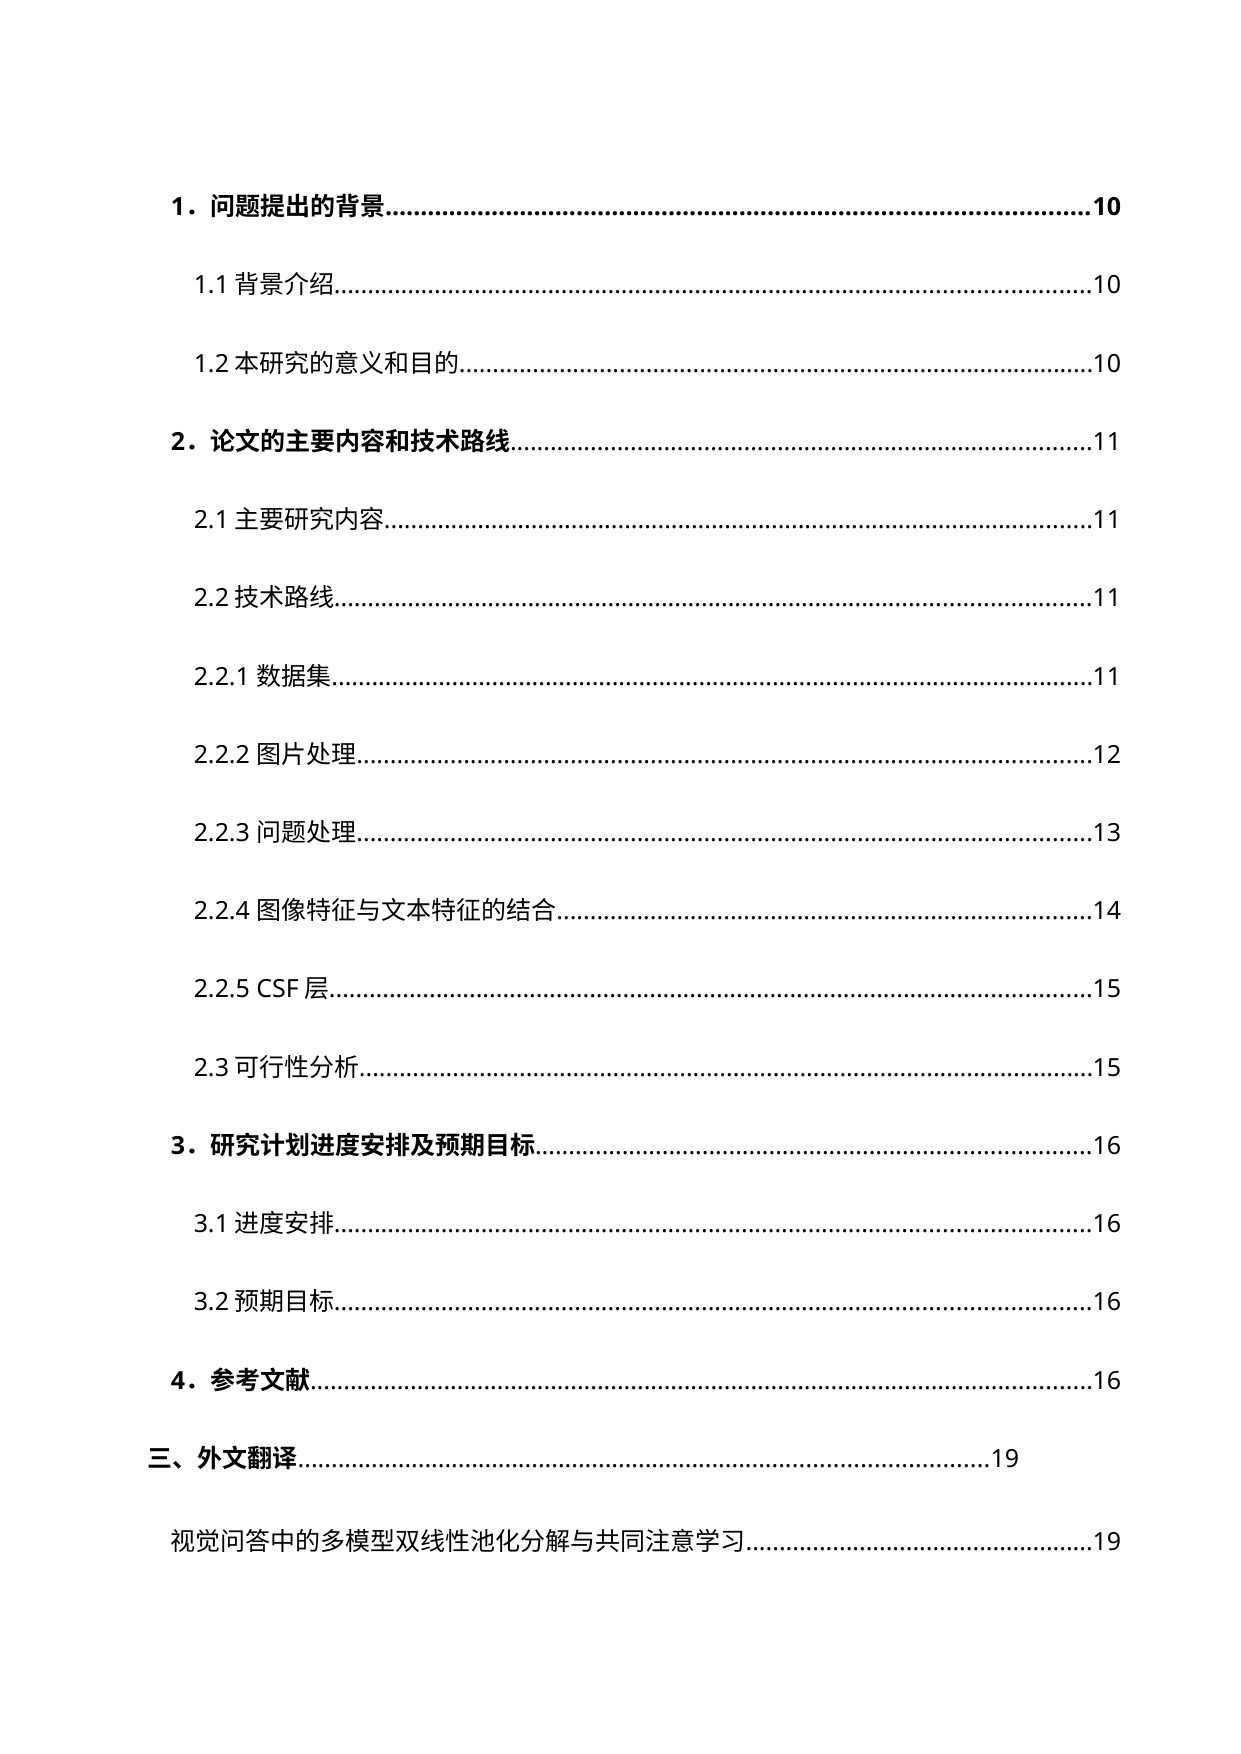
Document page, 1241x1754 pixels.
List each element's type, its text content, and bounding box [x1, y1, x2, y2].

text 2.2.1 数据集 11 [193, 642, 1122, 707]
text 3.1进度安排 16 [193, 1189, 1122, 1254]
text 2.2.2 图片处理 12 [193, 720, 1122, 785]
text 2.2.5 CSF层 15 [193, 954, 1122, 1019]
text 1.1背景介绍 10 [193, 251, 1122, 316]
text 2.2.4 图像特征与文本特征的结合 14 [193, 876, 1122, 941]
text 视觉问答中的多模型双线性池化分解与共同注意学习 19 [171, 1507, 1122, 1572]
text 1．问题提出的背景 10 [171, 172, 1122, 237]
text 4．参考文献 16 [171, 1346, 1122, 1411]
text 2.1主要研究内容 11 [193, 485, 1122, 550]
text 3．研究计划进度安排及预期目标 16 [171, 1111, 1122, 1176]
text 2.2技术路线 11 [193, 563, 1122, 628]
text 2.2.3 问题处理 13 [193, 798, 1122, 863]
text 1.2本研究的意义和目的 10 [193, 329, 1122, 394]
text 三、外文翻译 19 [148, 1424, 1122, 1489]
text 3.2预期目标 16 [193, 1267, 1122, 1332]
text 2.3可行性分析 15 [193, 1033, 1122, 1098]
text 2．论文的主要内容和技术路线 11 [171, 407, 1122, 472]
